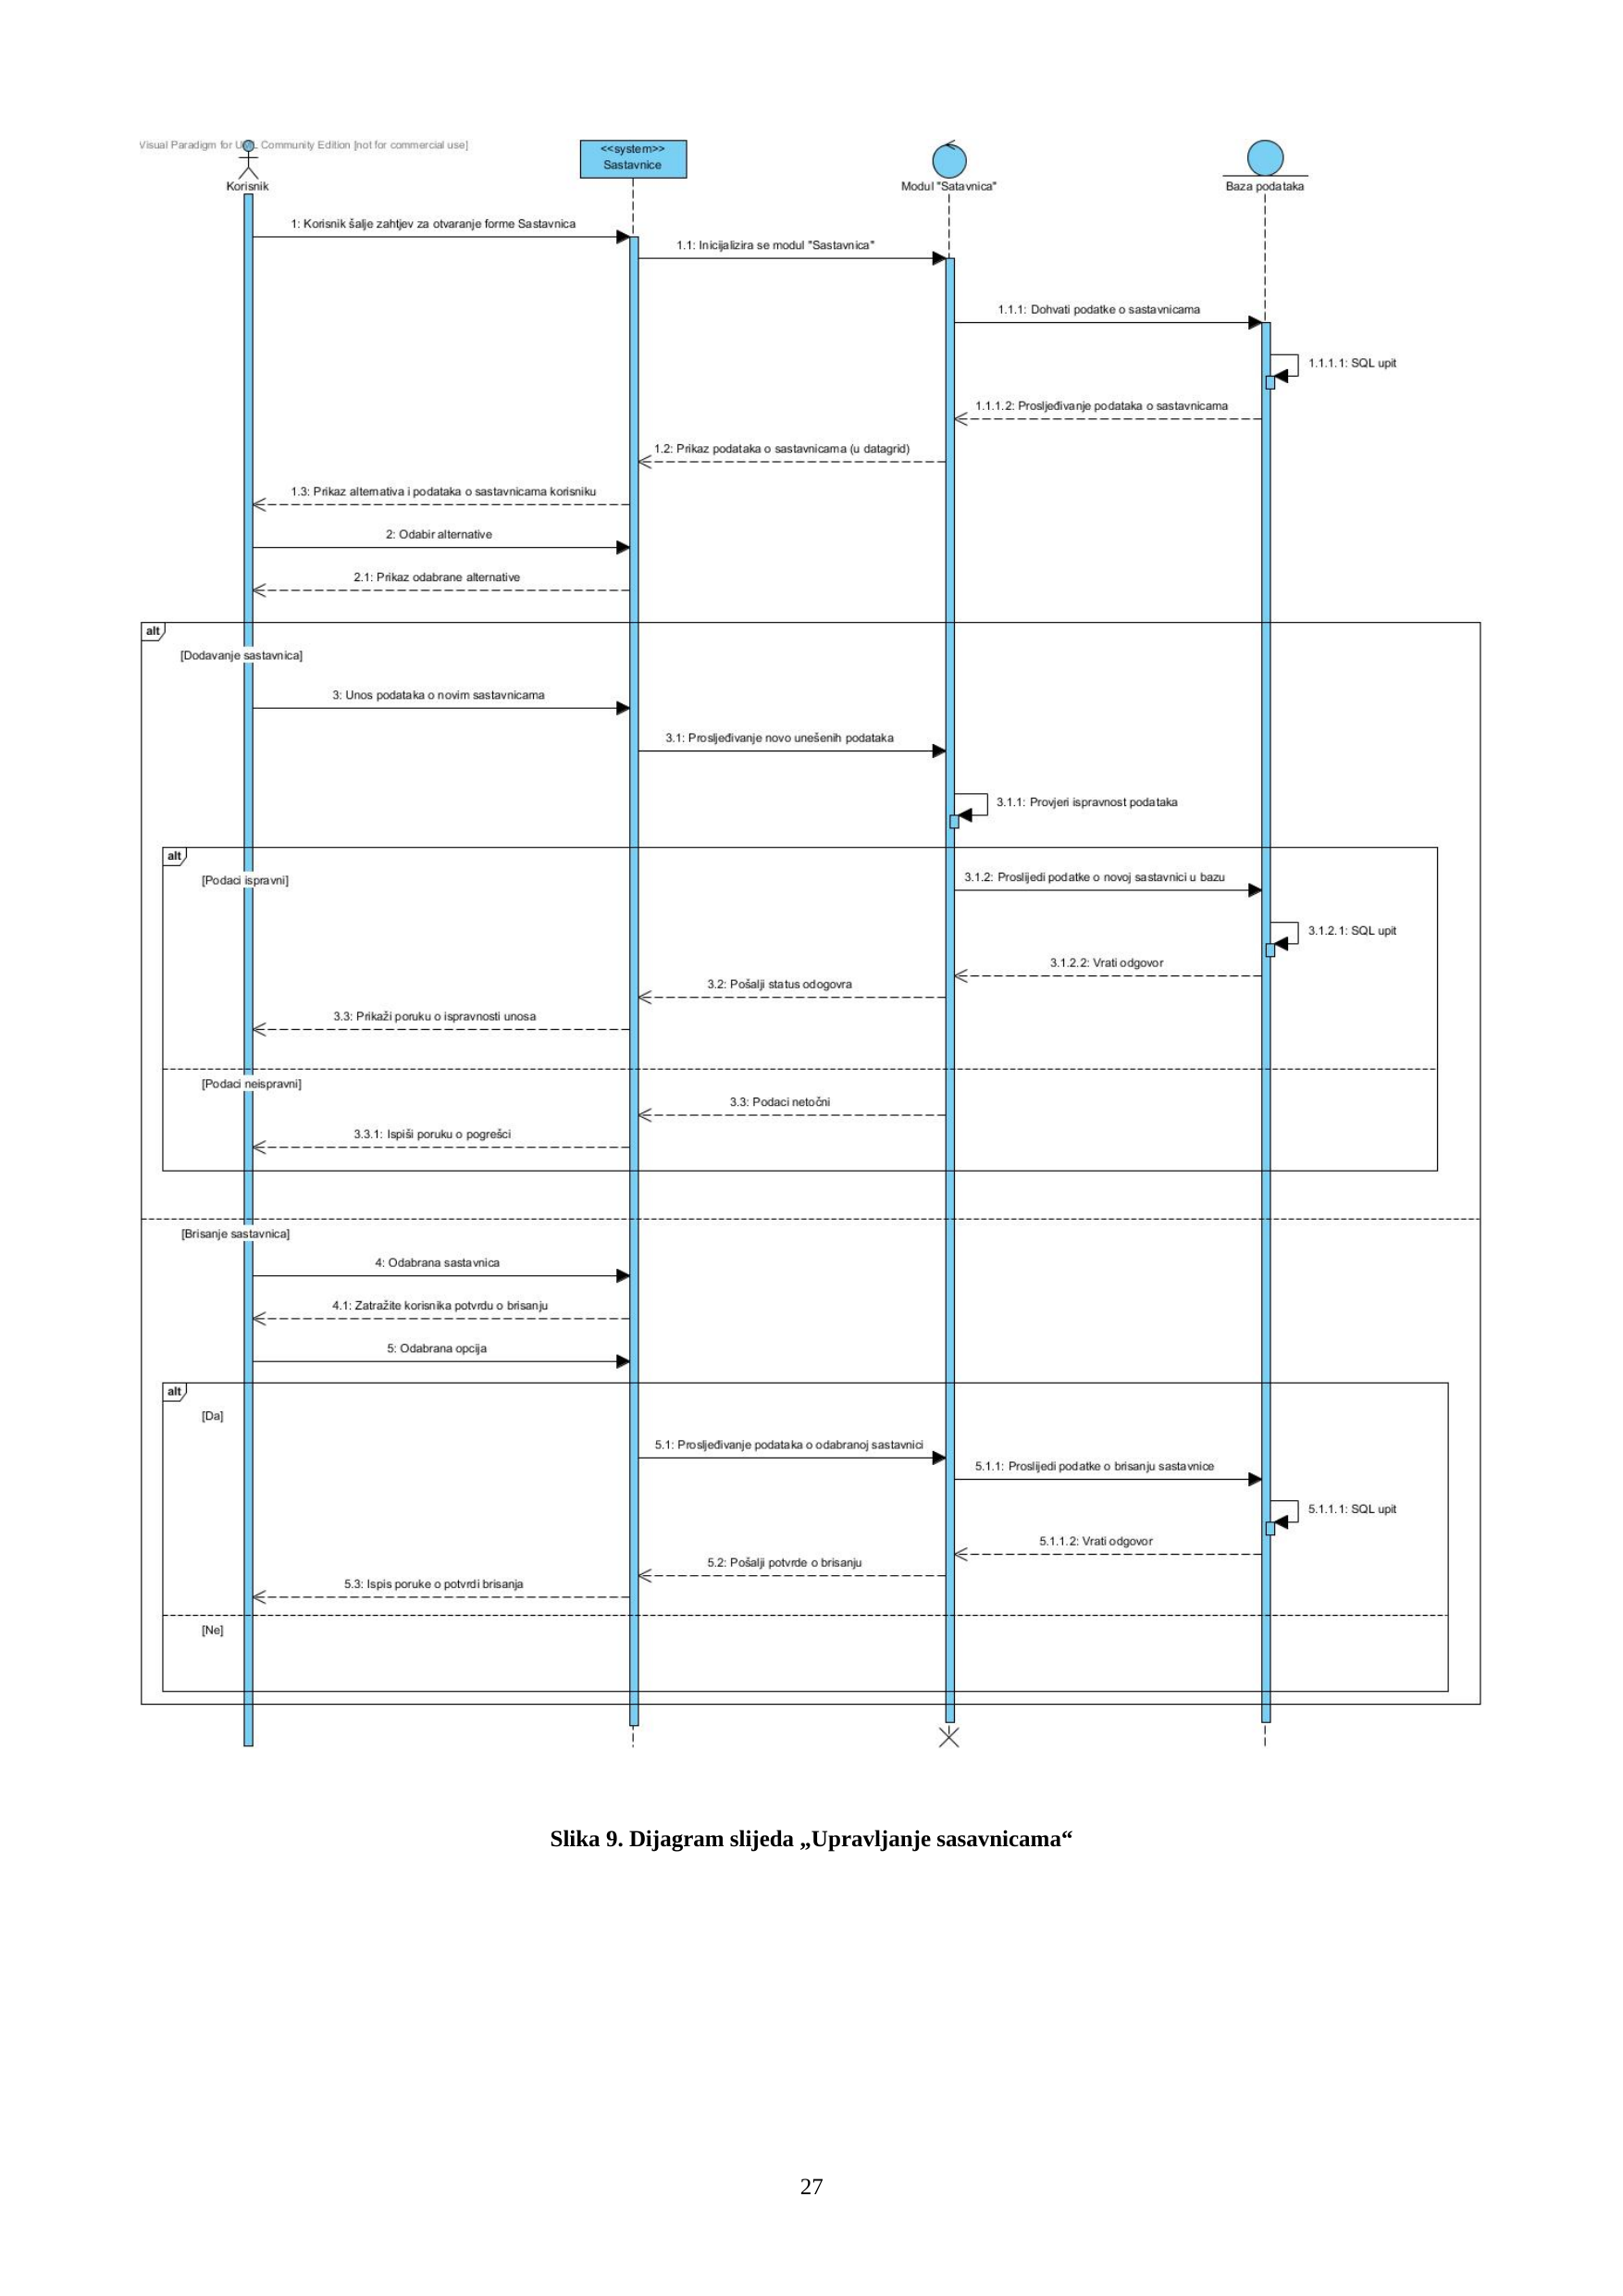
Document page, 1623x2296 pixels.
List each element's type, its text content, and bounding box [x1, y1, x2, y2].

picture [140, 139, 1484, 1751]
text Slika 9. Dijagram slijeda „Upravljanje sasavnicama“ [139, 1825, 1484, 1852]
